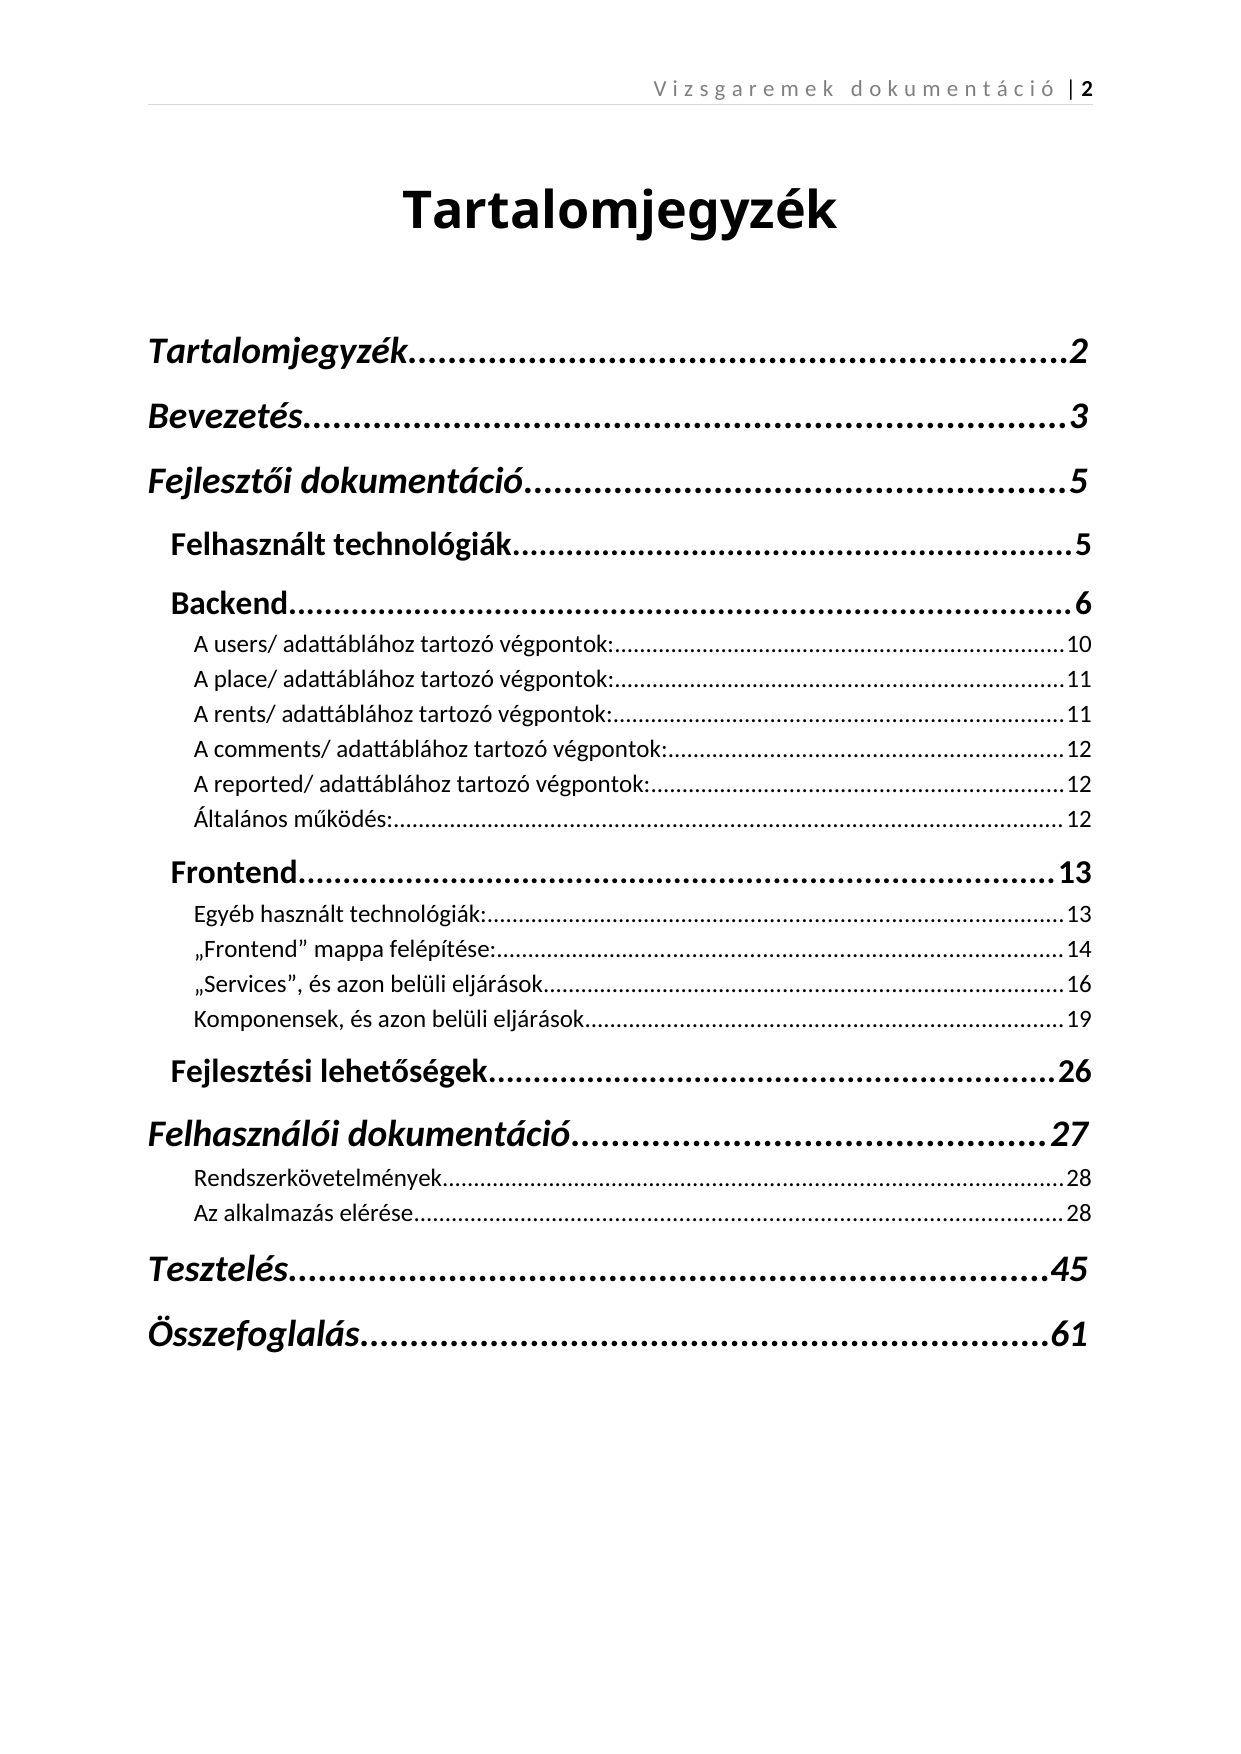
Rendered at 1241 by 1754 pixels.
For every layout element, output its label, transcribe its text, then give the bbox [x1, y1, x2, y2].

subtitle Tartalomjegyzék [148, 173, 1093, 243]
